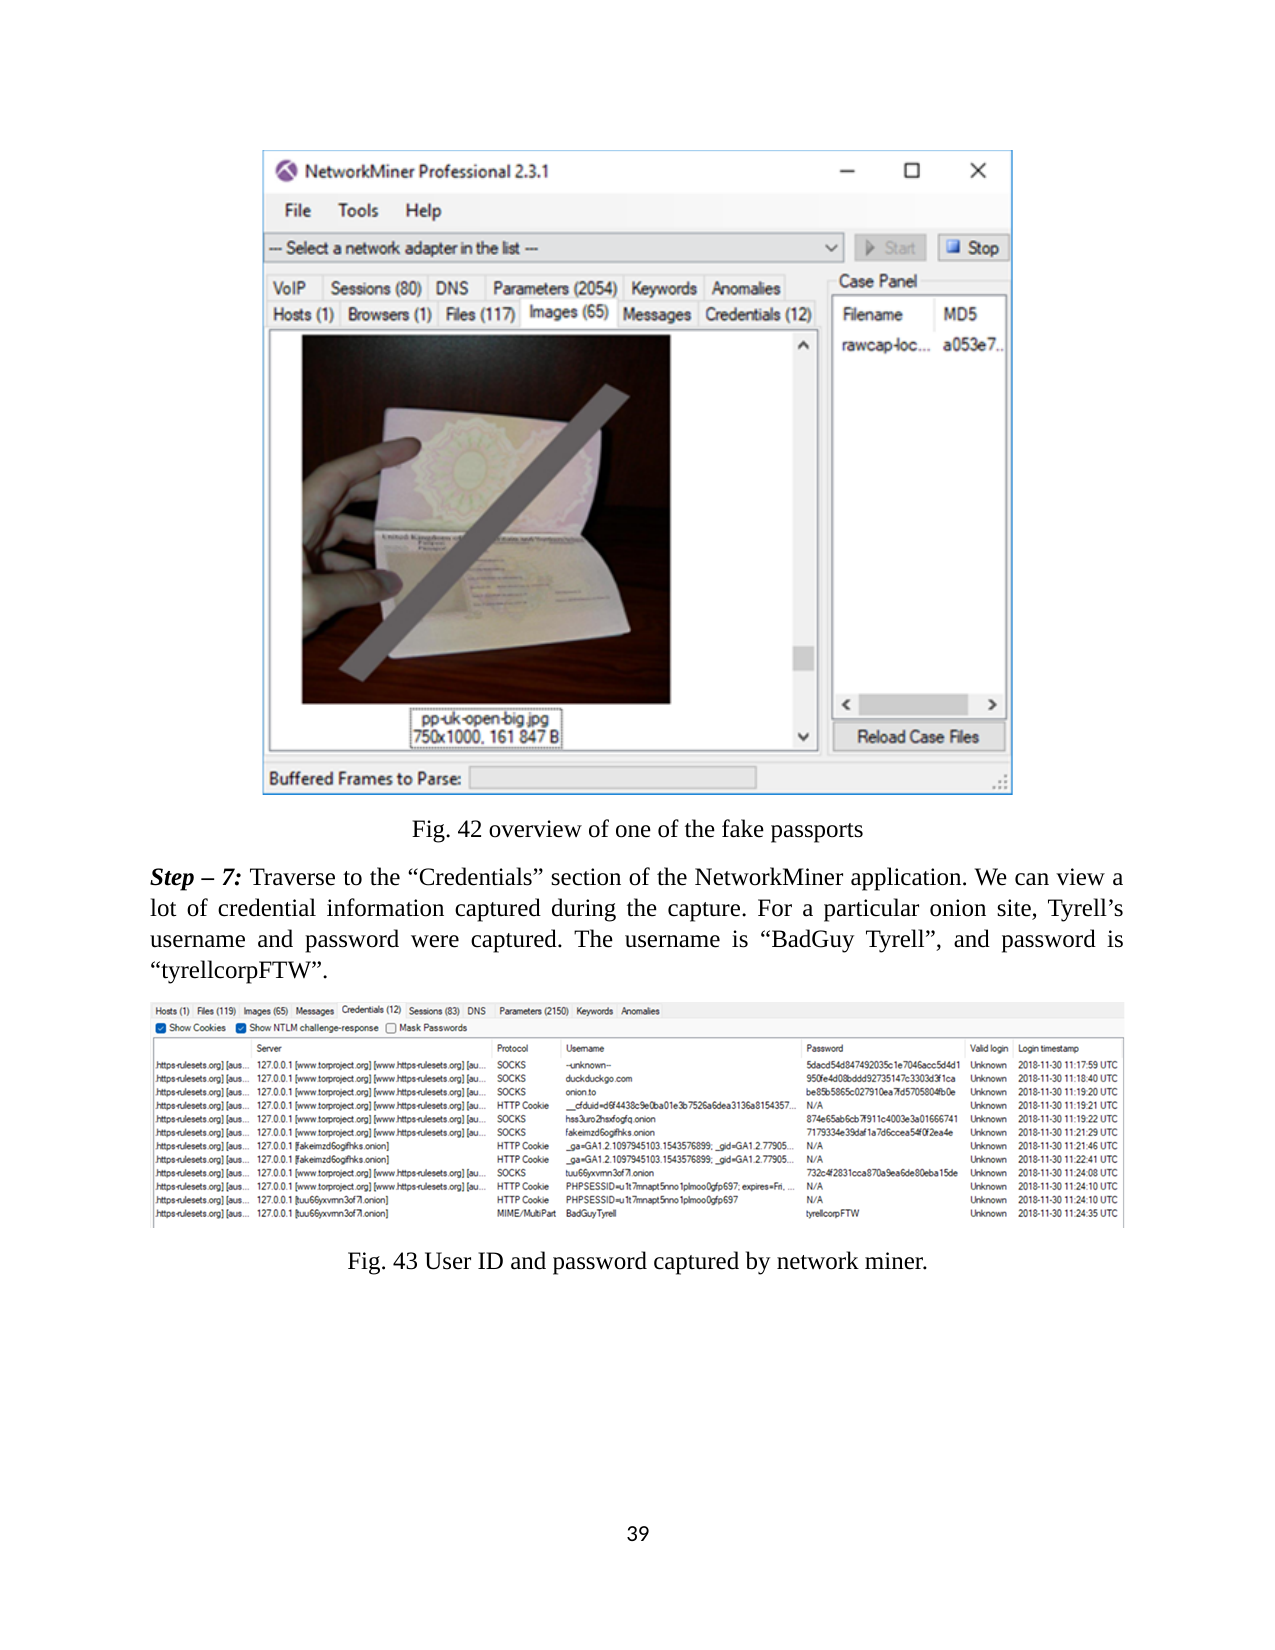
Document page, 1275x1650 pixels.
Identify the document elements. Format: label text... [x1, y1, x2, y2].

picture [262, 150, 1013, 795]
text Step – 7: Traverse to the “Credentials” section of the NetworkMiner application. We can view a lot of credential information captured during the capture. For a particular onion site, Tyrell’s username and password were captured. The username is “BadGuy Tyrell”, and password is “tyrellcorpFTW”. [150, 862, 1125, 983]
text Fig. 43 User ID and password captured by network miner. [150, 1246, 1125, 1275]
text Fig. 42 overview of one of the fake passports [150, 814, 1125, 843]
picture [150, 1002, 1125, 1228]
